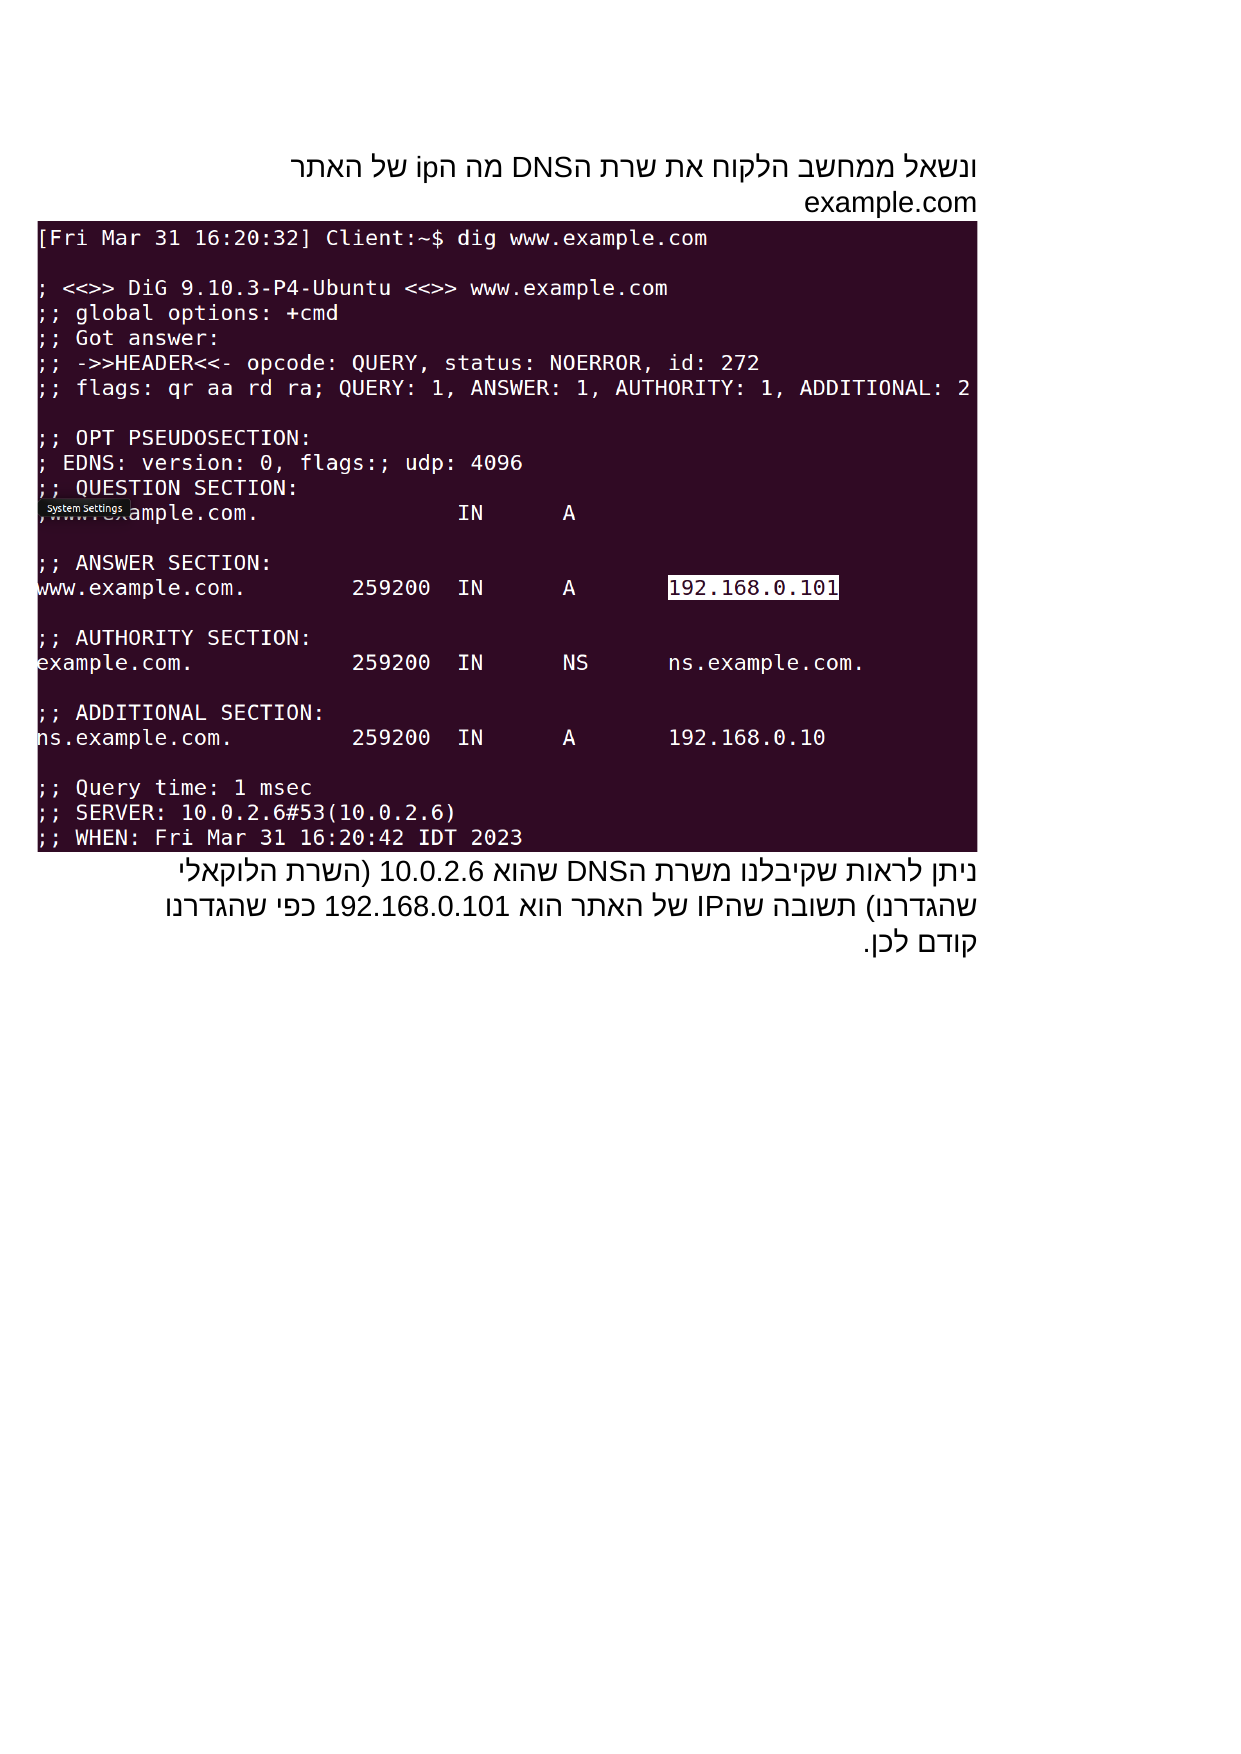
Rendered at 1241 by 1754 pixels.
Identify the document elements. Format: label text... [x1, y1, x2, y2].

list ניתן לראות שקיבלנו משרת הDNS שהוא 10.0.2.6 (השרת הלוקאלי שהגדרנו) תשובה שהIP של האתר הוא 192.168.0.101 כפי שהגדרנו קודם לכן. [150, 854, 978, 958]
picture [37, 221, 978, 852]
list ונשאל ממחשב הלקוח את שרת הDNS מה הip של האתר example.com [150, 150, 978, 219]
